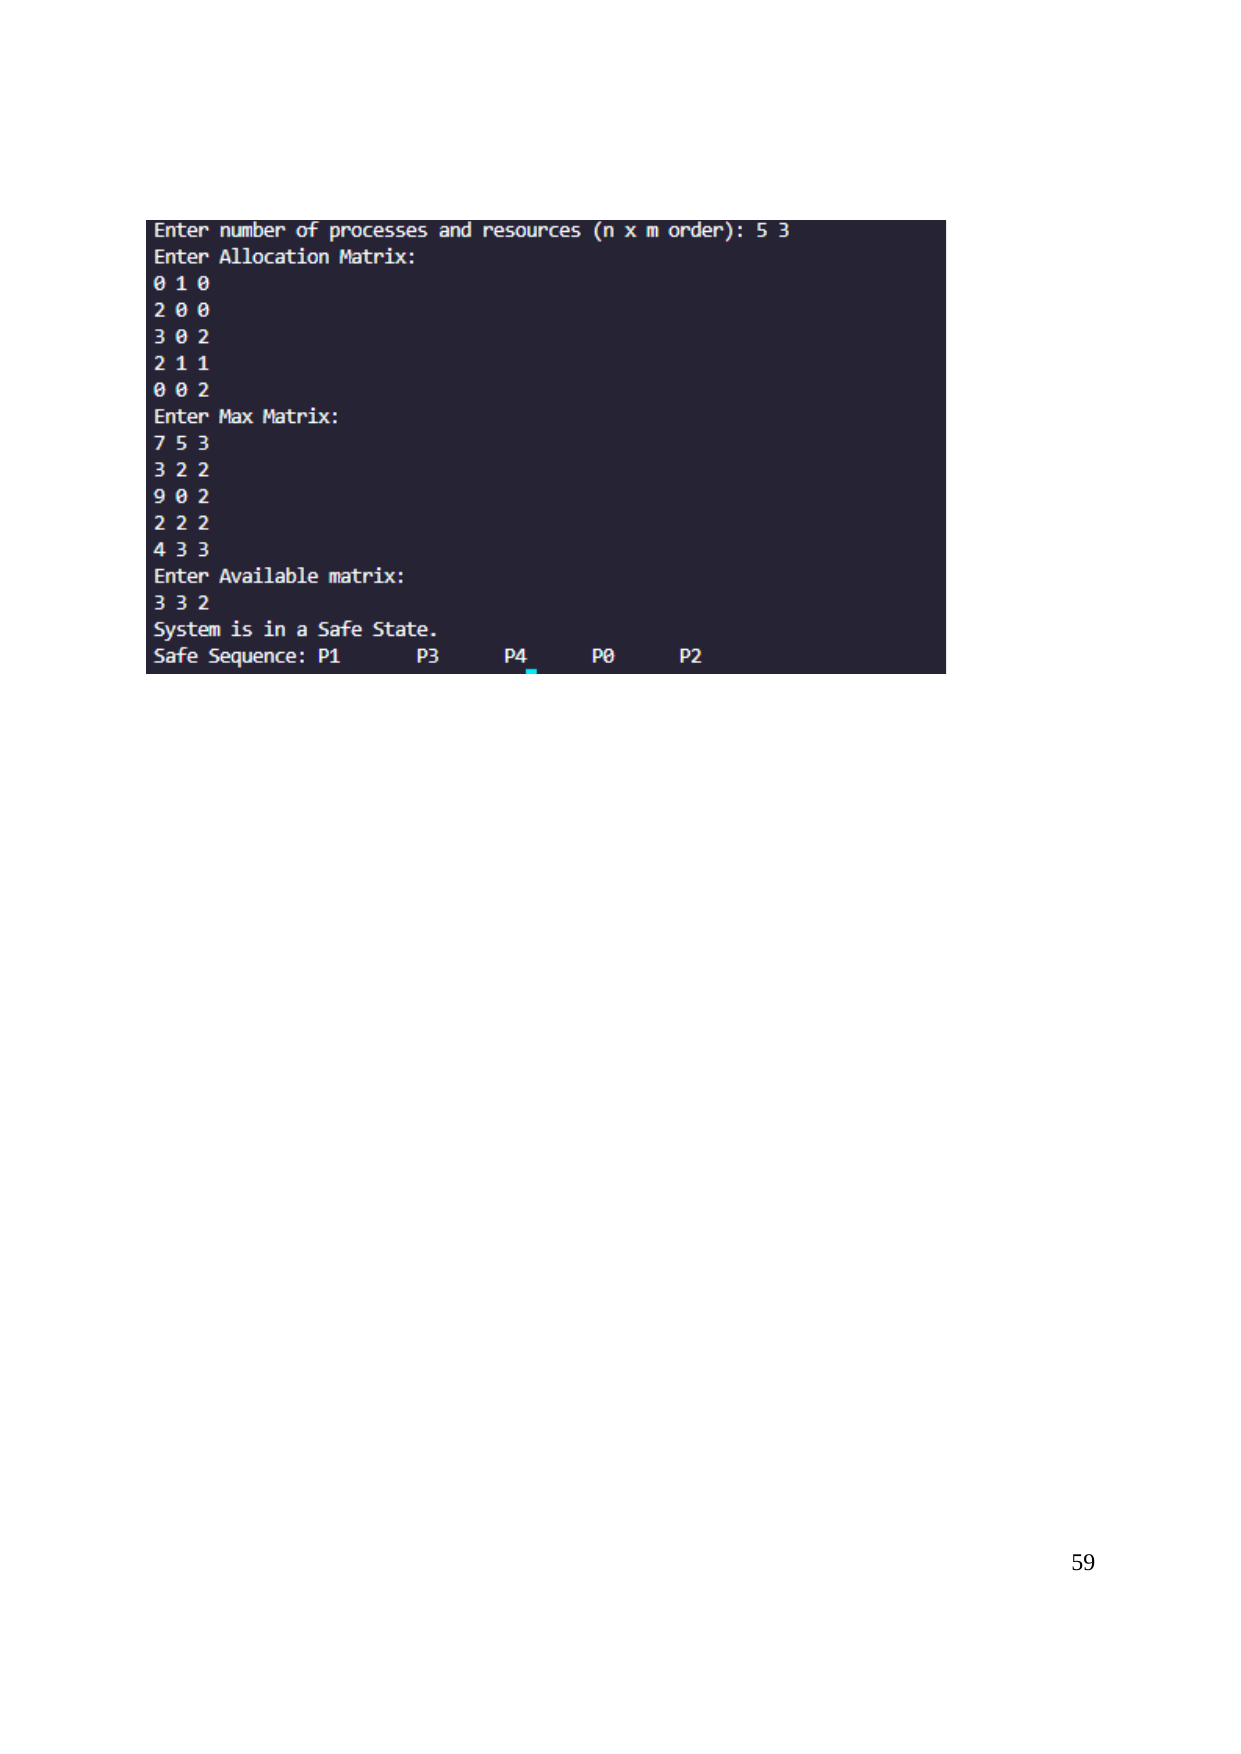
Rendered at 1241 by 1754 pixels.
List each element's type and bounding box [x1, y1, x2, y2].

picture [146, 220, 947, 674]
